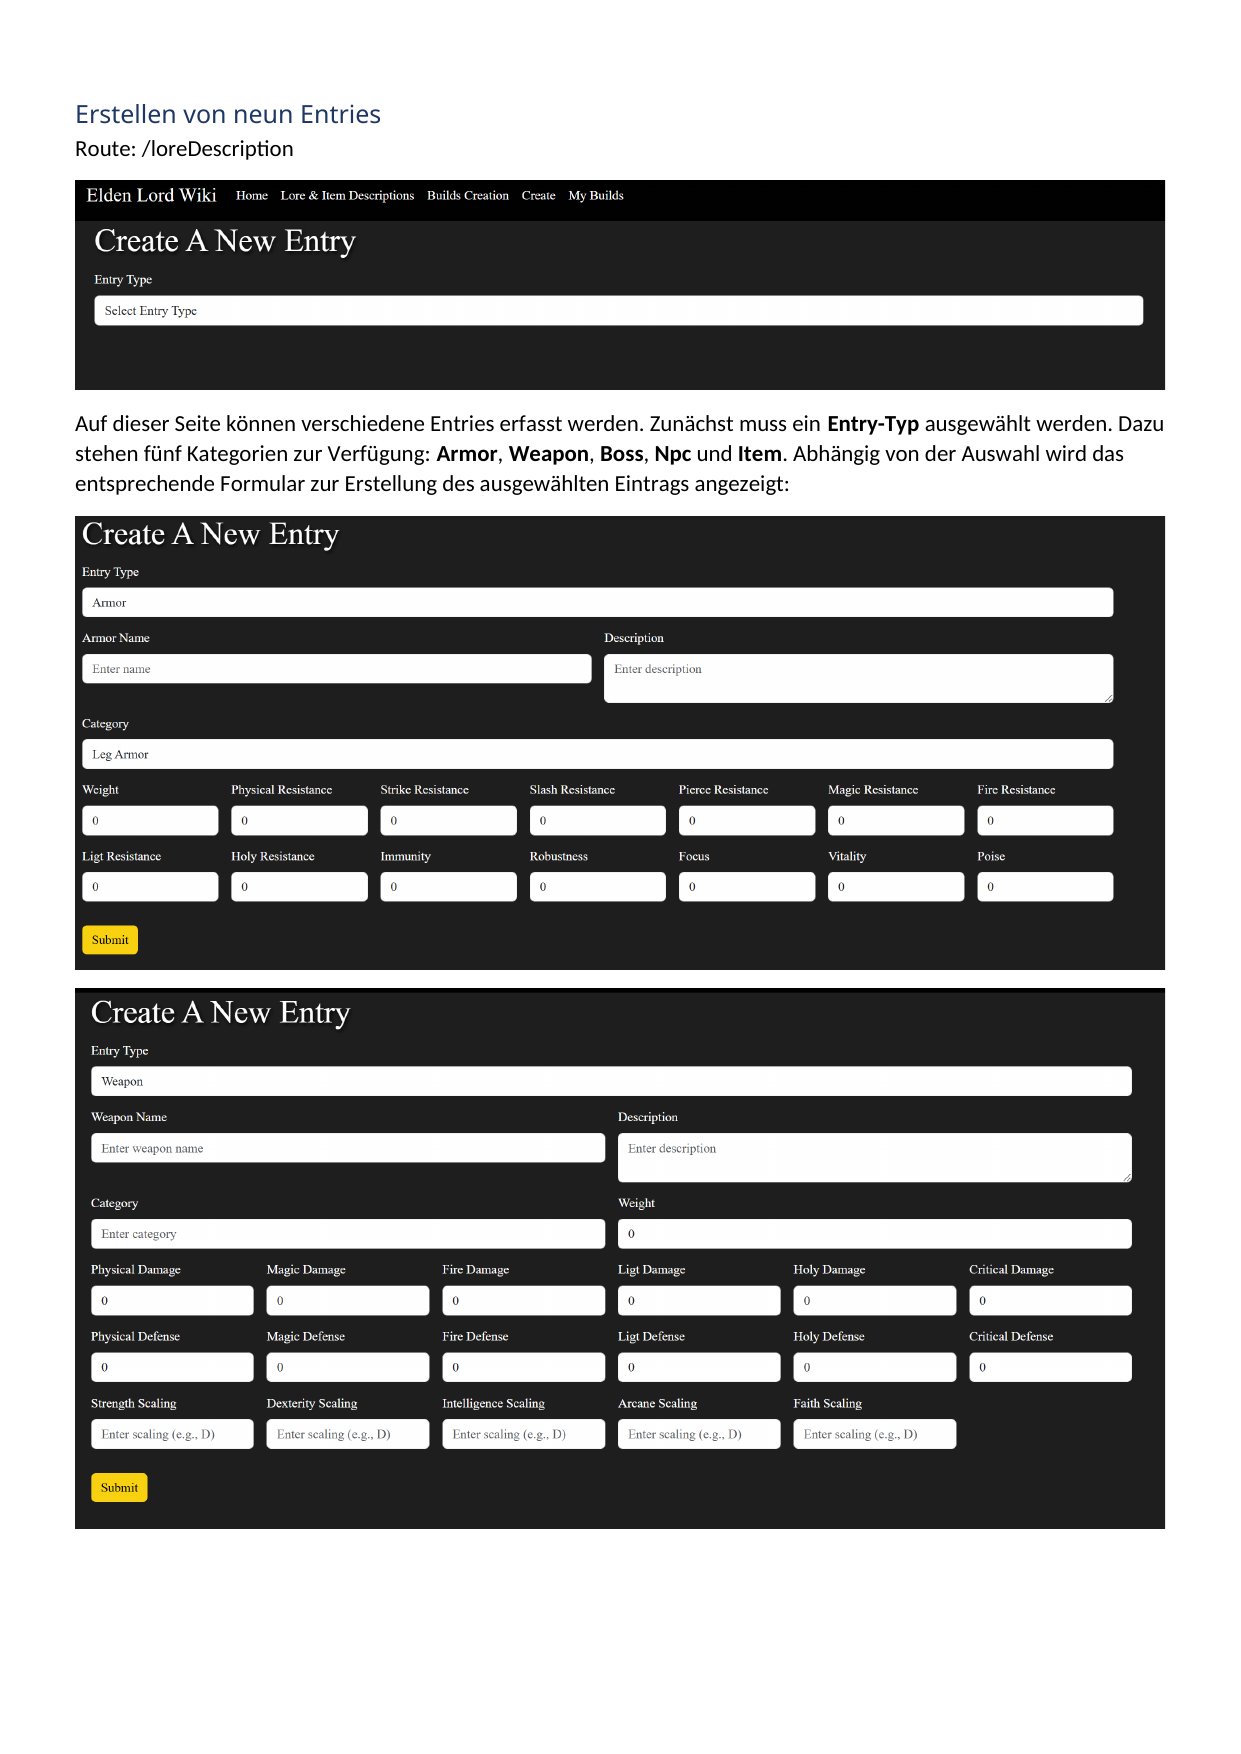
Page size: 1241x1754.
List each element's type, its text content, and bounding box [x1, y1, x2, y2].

subtitle Erstellen von neun Entries [75, 97, 1165, 131]
text Auf dieser Seite können verschiedene Entries erfasst werden. Zunächst muss ein Entry-Typ ausgewählt werden. Dazu stehen fünf Kategorien zur Verfügung: Armor, Weapon, Boss, Npc und Item. Abhängig von der Auswahl wird das entsprechende Formular zur Erstellung des ausgewählten Eintrags angezeigt: [75, 409, 1165, 497]
picture [75, 516, 1166, 970]
picture [75, 988, 1166, 1529]
picture [75, 180, 1166, 390]
text Route: /loreDescription [75, 134, 1165, 162]
